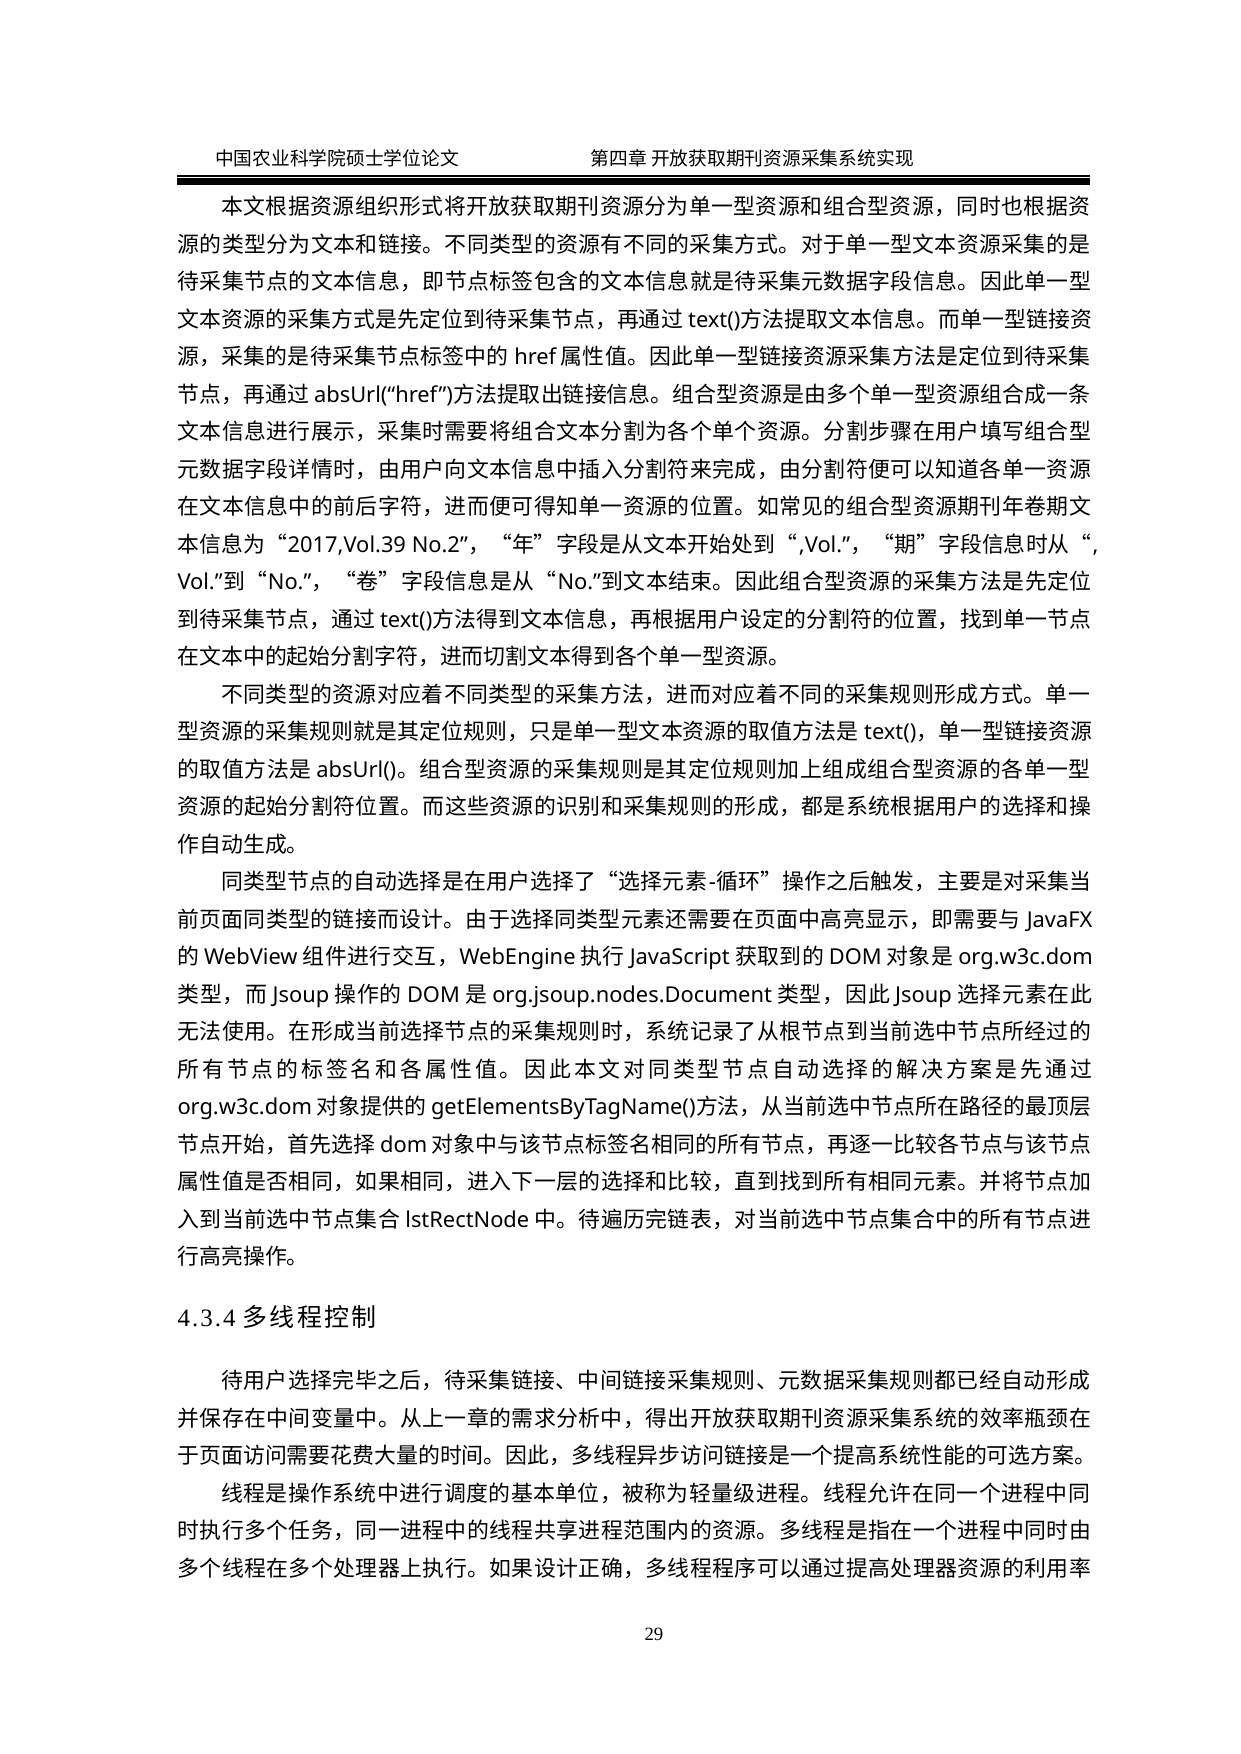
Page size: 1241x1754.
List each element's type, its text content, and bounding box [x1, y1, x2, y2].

text 本文根据资源组织形式将开放获取期刊资源分为单一型资源和组合型资源，同时也根据资源的类型分为文本和链接。不同类型的资源有不同的采集方式。对于单一型文本资源采集的是待采集节点的文本信息，即节点标签包含的文本信息就是待采集元数据字段信息。因此单一型文本资源的采集方式是先定位到待采集节点，再通过text()方法提取文本信息。而单一型链接资源，采集的是待采集节点标签中的href属性值。因此单一型链接资源采集方法是定位到待采集节点，再通过absUrl(“href”)方法提取出链接信息。组合型资源是由多个单一型资源组合成一条文本信息进行展示，采集时需要将组合文本分割为各个单个资源。分割步骤在用户填写组合型元数据字段详情时，由用户向文本信息中插入分割符来完成，由分割符便可以知道各单一资源在文本信息中的前后字符，进而便可得知单一资源的位置。如常见的组合型资源期刊年卷期文本信息为“2017,Vol.39 No.2”，“年”字段是从文本开始处到“,Vol.”，“期”字段信息时从“,Vol.”到“No.”，“卷”字段信息是从“No.”到文本结束。因此组合型资源的采集方法是先定位到待采集节点，通过text()方法得到文本信息，再根据用户设定的分割符的位置，找到单一节点在文本中的起始分割字符，进而切割文本得到各个单一型资源。 [177, 185, 1092, 672]
text 同类型节点的自动选择是在用户选择了“选择元素-循环”操作之后触发，主要是对采集当前页面同类型的链接而设计。由于选择同类型元素还需要在页面中高亮显示，即需要与JavaFX的WebView组件进行交互，WebEngine执行JavaScript获取到的DOM对象是org.w3c.dom类型，而Jsoup操作的DOM是org.jsoup.nodes.Document类型，因此Jsoup选择元素在此无法使用。在形成当前选择节点的采集规则时，系统记录了从根节点到当前选中节点所经过的所有节点的标签名和各属性值。因此本文对同类型节点自动选择的解决方案是先通过org.w3c.dom对象提供的getElementsByTagName()方法，从当前选中节点所在路径的最顶层节点开始，首先选择dom对象中与该节点标签名相同的所有节点，再逐一比较各节点与该节点属性值是否相同，如果相同，进入下一层的选择和比较，直到找到所有相同元素。并将节点加入到当前选中节点集合lstRectNode中。待遍历完链表，对当前选中节点集合中的所有节点进行高亮操作。 [177, 860, 1092, 1272]
text 不同类型的资源对应着不同类型的采集方法，进而对应着不同的采集规则形成方式。单一型资源的采集规则就是其定位规则，只是单一型文本资源的取值方法是text()，单一型链接资源的取值方法是absUrl()。组合型资源的采集规则是其定位规则加上组成组合型资源的各单一型资源的起始分割符位置。而这些资源的识别和采集规则的形成，都是系统根据用户的选择和操作自动生成。 [177, 672, 1092, 860]
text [177, 1471, 1092, 1583]
text 待用户选择完毕之后，待采集链接、中间链接采集规则、元数据采集规则都已经自动形成并保存在中间变量中。从上一章的需求分析中，得出开放获取期刊资源采集系统的效率瓶颈在于页面访问需要花费大量的时间。因此，多线程异步访问链接是一个提高系统性能的可选方案。 [177, 1358, 1092, 1471]
subtitle 4.3.4多线程控制 [177, 1297, 1092, 1333]
